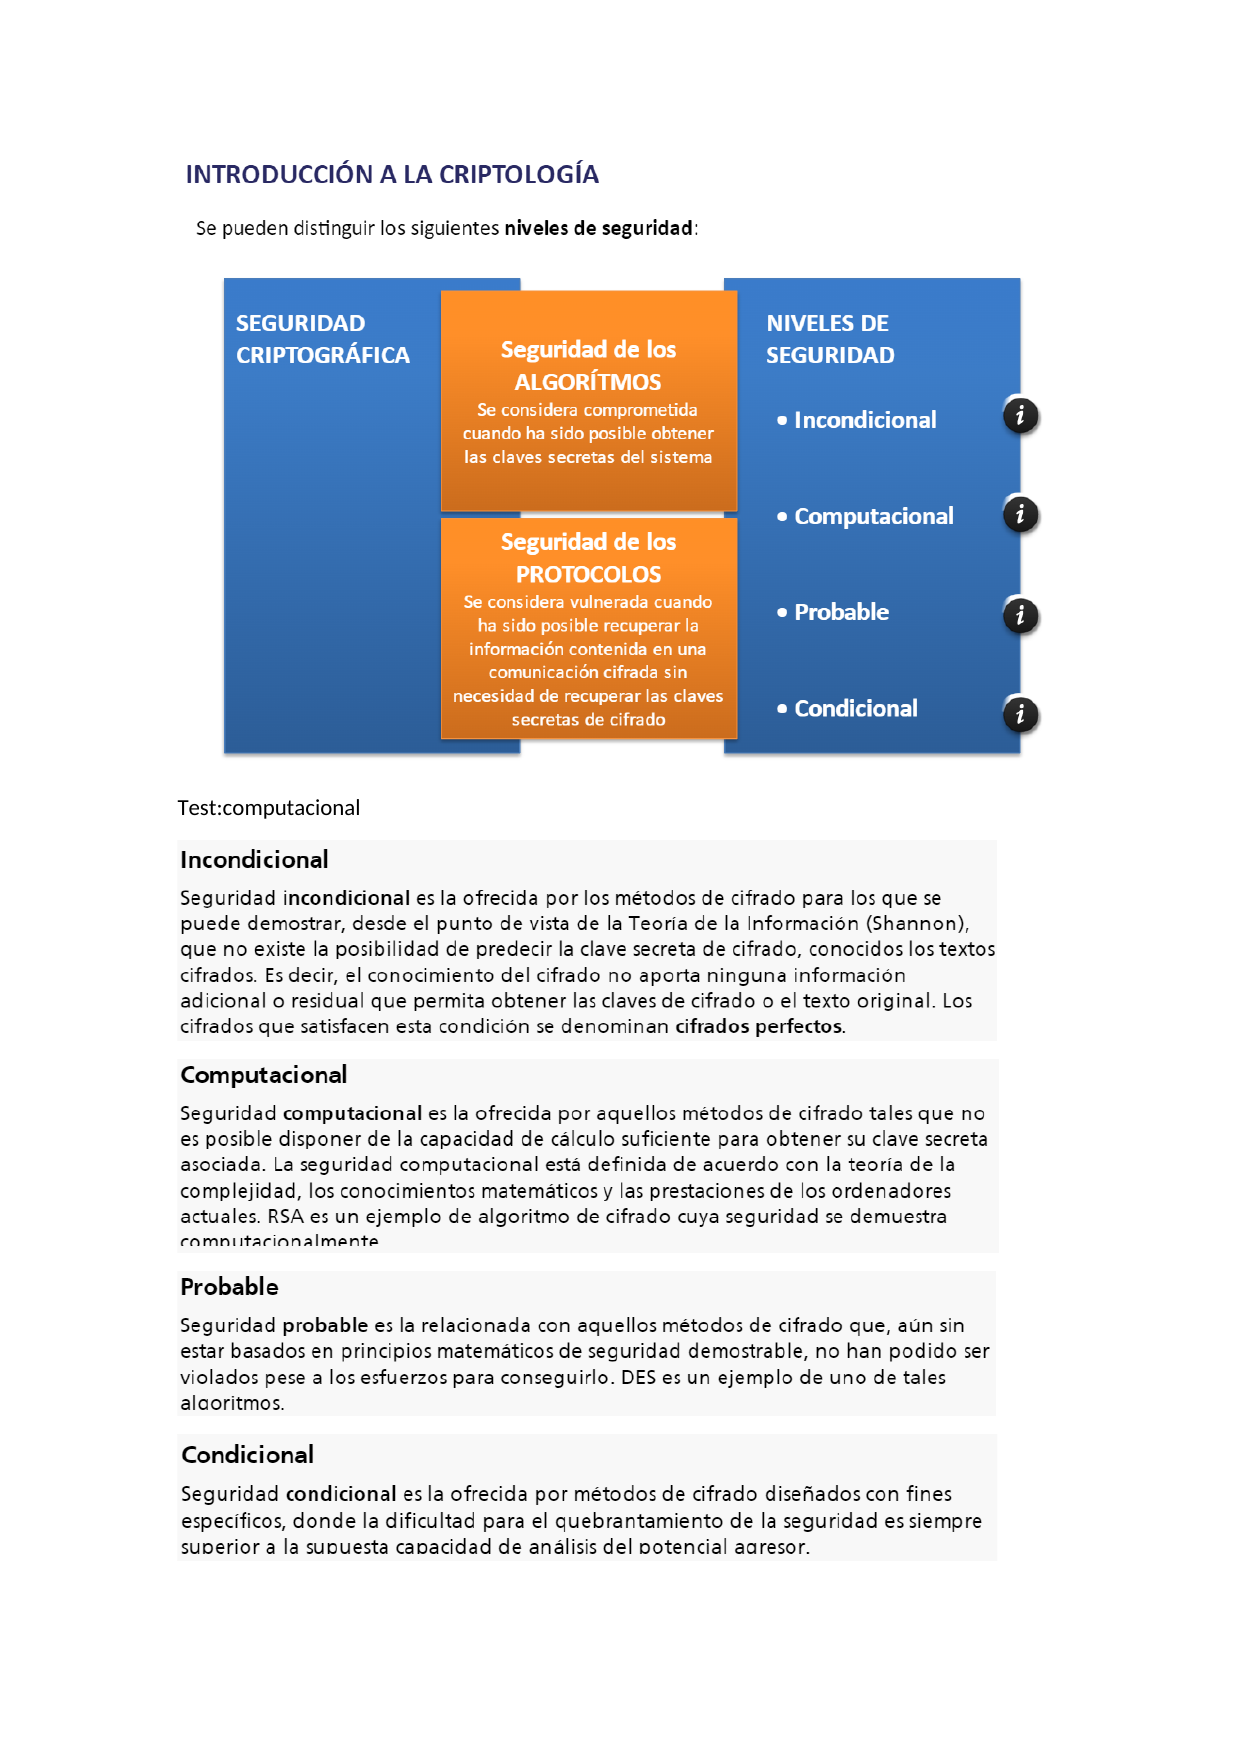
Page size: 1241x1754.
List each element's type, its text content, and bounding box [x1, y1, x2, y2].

picture [177, 147, 1063, 775]
picture [177, 840, 997, 1041]
picture [177, 1271, 996, 1416]
text Test:computacional [177, 793, 1063, 821]
picture [177, 1059, 999, 1253]
picture [177, 1434, 998, 1561]
